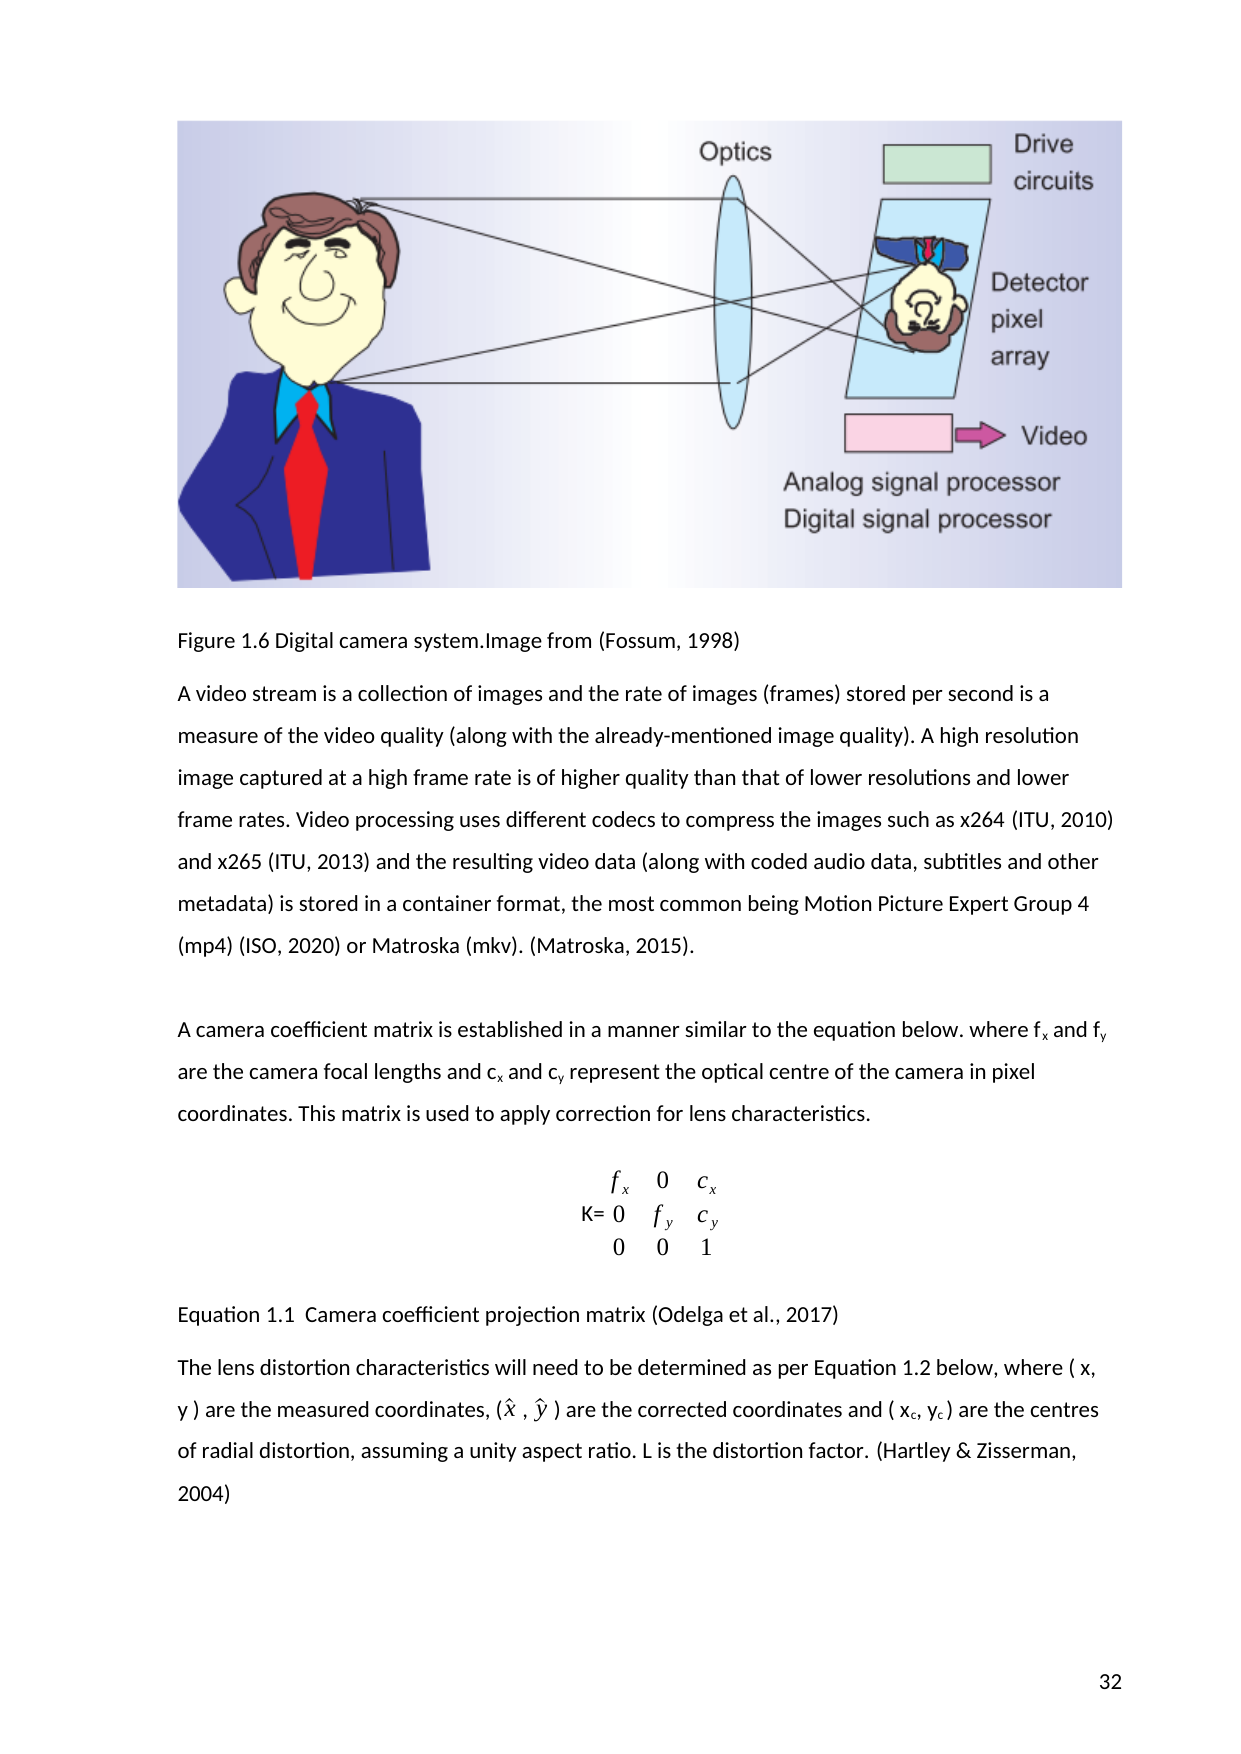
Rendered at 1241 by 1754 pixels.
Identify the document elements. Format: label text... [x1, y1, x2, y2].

text K= [177, 1166, 1122, 1261]
text A video stream is a collection of images and the rate of images (frames) stored per second is a measure of the video quality (along with the already-mentioned image quality). A high resolution image captured at a high frame rate is of higher quality than that of lower resolutions and lower frame rates. Video processing uses different codecs to compress the images such as x264 (ITU, 2010) and x265 (ITU, 2013) and the resulting video data (along with coded audio data, subtitles and other metadata) is stored in a container format, the most common being Motion Picture Expert Group 4 (mp4) (ISO, 2020) or Matroska (mkv). (Matroska, 2015). A camera coefficient matrix is established in a manner similar to the equation below. where fx and fy are the camera focal lengths and cx and cy represent the optical centre of the camera in pixel coordinates. This matrix is used to apply correction for lens characteristics. [177, 679, 1122, 1127]
text Figure 1.6 Digital camera system.Image from (Fossum, 1998) [177, 626, 1122, 654]
picture [177, 118, 1123, 588]
text The lens distortion characteristics will need to be determined as per Equation 1.2 below, where ( x, y ) are the measured coordinates, ( , ) are the corrected coordinates and ( xc, yc ) are the centres of radial distortion, assuming a unity aspect ratio. L is the distortion factor. (Hartley & Zisserman, 2004) [177, 1353, 1122, 1549]
text Equation 1.1 Camera coefficient projection matrix (Odelga et al., 2017) [177, 1300, 1122, 1328]
